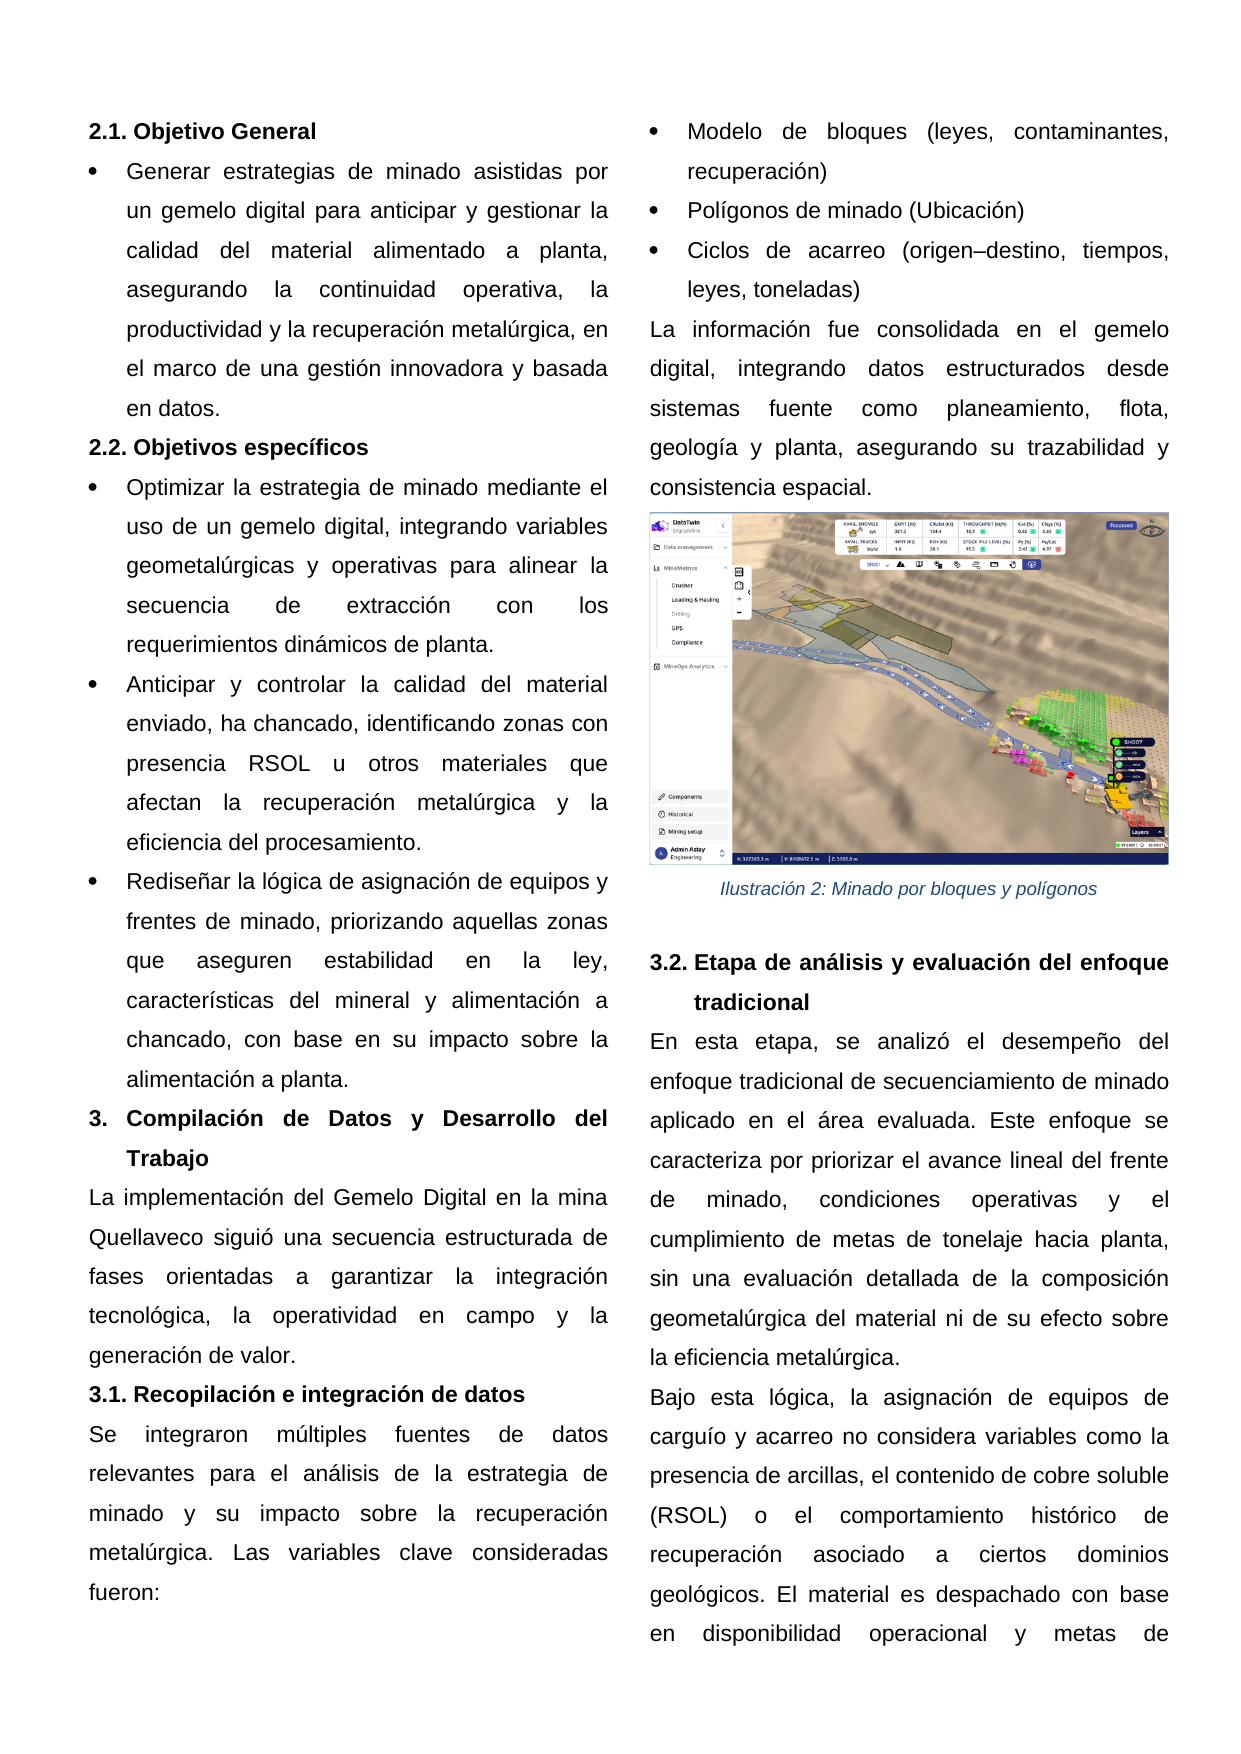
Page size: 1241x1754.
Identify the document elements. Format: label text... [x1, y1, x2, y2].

list Objetivo General [89, 118, 608, 144]
picture [649, 512, 1169, 865]
list Objetivos específicos [89, 434, 608, 460]
list Rediseñar la lógica de asignación de equipos y frentes de minado, priorizando aquellas zonas que aseguren estabilidad en la ley, características del mineral y alimentación a chancado, con base en su impacto sobre la alimentación a planta. [89, 868, 608, 1092]
list Etapa de análisis y evaluación del enfoque tradicional [649, 949, 1169, 1015]
list Ciclos de acarreo (origen–destino, tiempos, leyes, toneladas) [649, 237, 1169, 302]
list Polígonos de minado (Ubicación) [649, 197, 1169, 223]
list Anticipar y controlar la calidad del material enviado, ha chancado, identificando zonas con presencia RSOL u otros materiales que afectan la recuperación metalúrgica y la eficiencia del procesamiento. [89, 671, 608, 855]
text La información fue consolidada en el gemelo digital, integrando datos estructurados desde sistemas fuente como planeamiento, flota, geología y planta, asegurando su trazabilidad y consistencia espacial. [649, 316, 1169, 500]
text La implementación del Gemelo Digital en la mina Quellaveco siguió una secuencia estructurada de fases orientadas a garantizar la integración tecnológica, la operatividad en campo y la generación de valor. [89, 1184, 608, 1368]
list Optimizar la estrategia de minado mediante el uso de un gemelo digital, integrando variables geometalúrgicas y operativas para alinear la secuencia de extracción con los requerimientos dinámicos de planta. [89, 473, 608, 658]
list Compilación de Datos y Desarrollo del Trabajo [89, 1105, 608, 1171]
list Generar estrategias de minado asistidas por un gemelo digital para anticipar y gestionar la calidad del material alimentado a planta, asegurando la continuidad operativa, la productividad y la recuperación metalúrgica, en el marco de una gestión innovadora y basada en datos. [89, 158, 608, 421]
text Se integraron múltiples fuentes de datos relevantes para el análisis de la estrategia de minado y su impacto sobre la recuperación metalúrgica. Las variables clave consideradas fueron: [89, 1421, 608, 1605]
list Recopilación e integración de datos [89, 1381, 608, 1408]
text En esta etapa, se analizó el desempeño del enfoque tradicional de secuenciamiento de minado aplicado en el área evaluada. Este enfoque se caracteriza por priorizar el avance lineal del frente de minado, condiciones operativas y el cumplimiento de metas de tonelaje hacia planta, sin una evaluación detallada de la composición geometalúrgica del material ni de su efecto sobre la eficiencia metalúrgica. [649, 1028, 1169, 1370]
text Ilustración 2: Minado por bloques y polígonos [649, 877, 1169, 899]
list Modelo de bloques (leyes, contaminantes, recuperación) [649, 118, 1169, 184]
